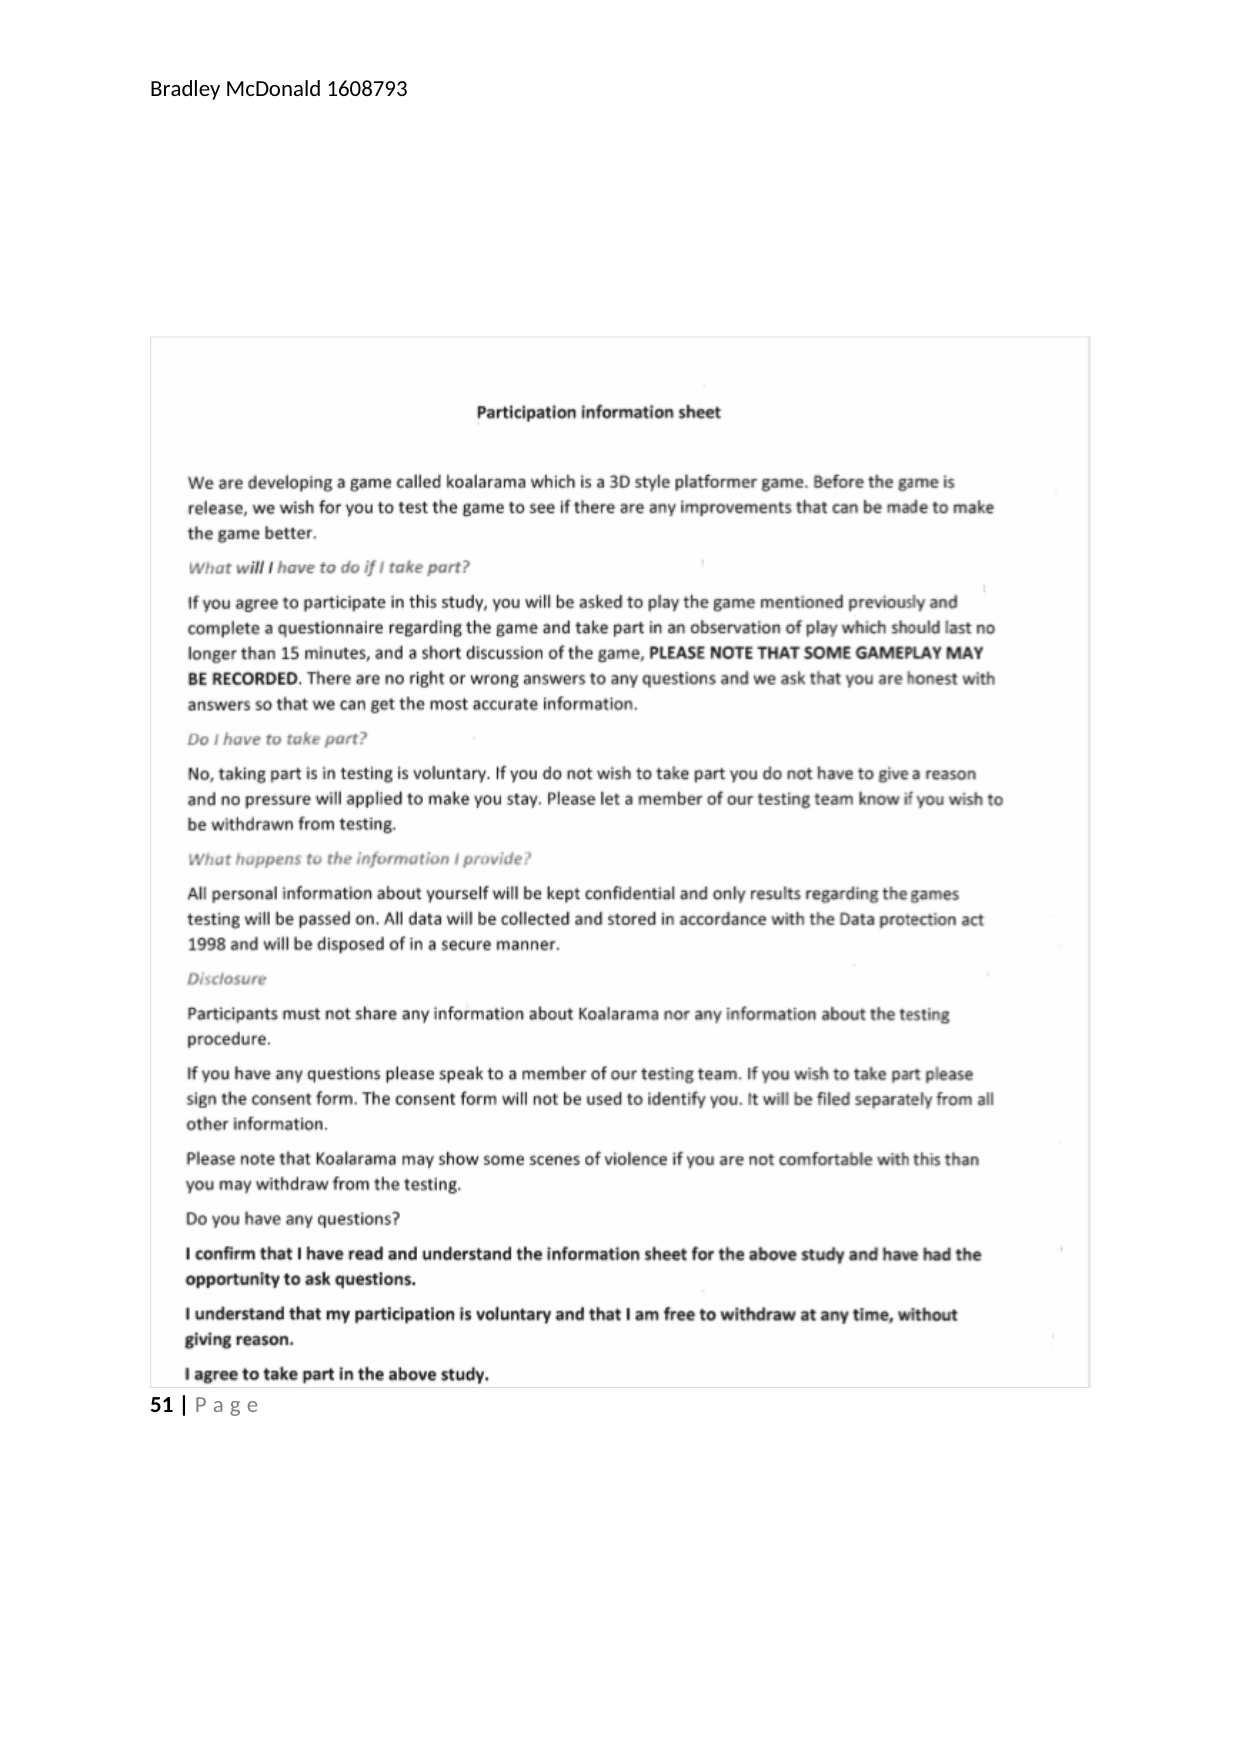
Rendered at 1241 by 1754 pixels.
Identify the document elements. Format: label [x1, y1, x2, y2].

picture [150, 336, 1091, 1387]
